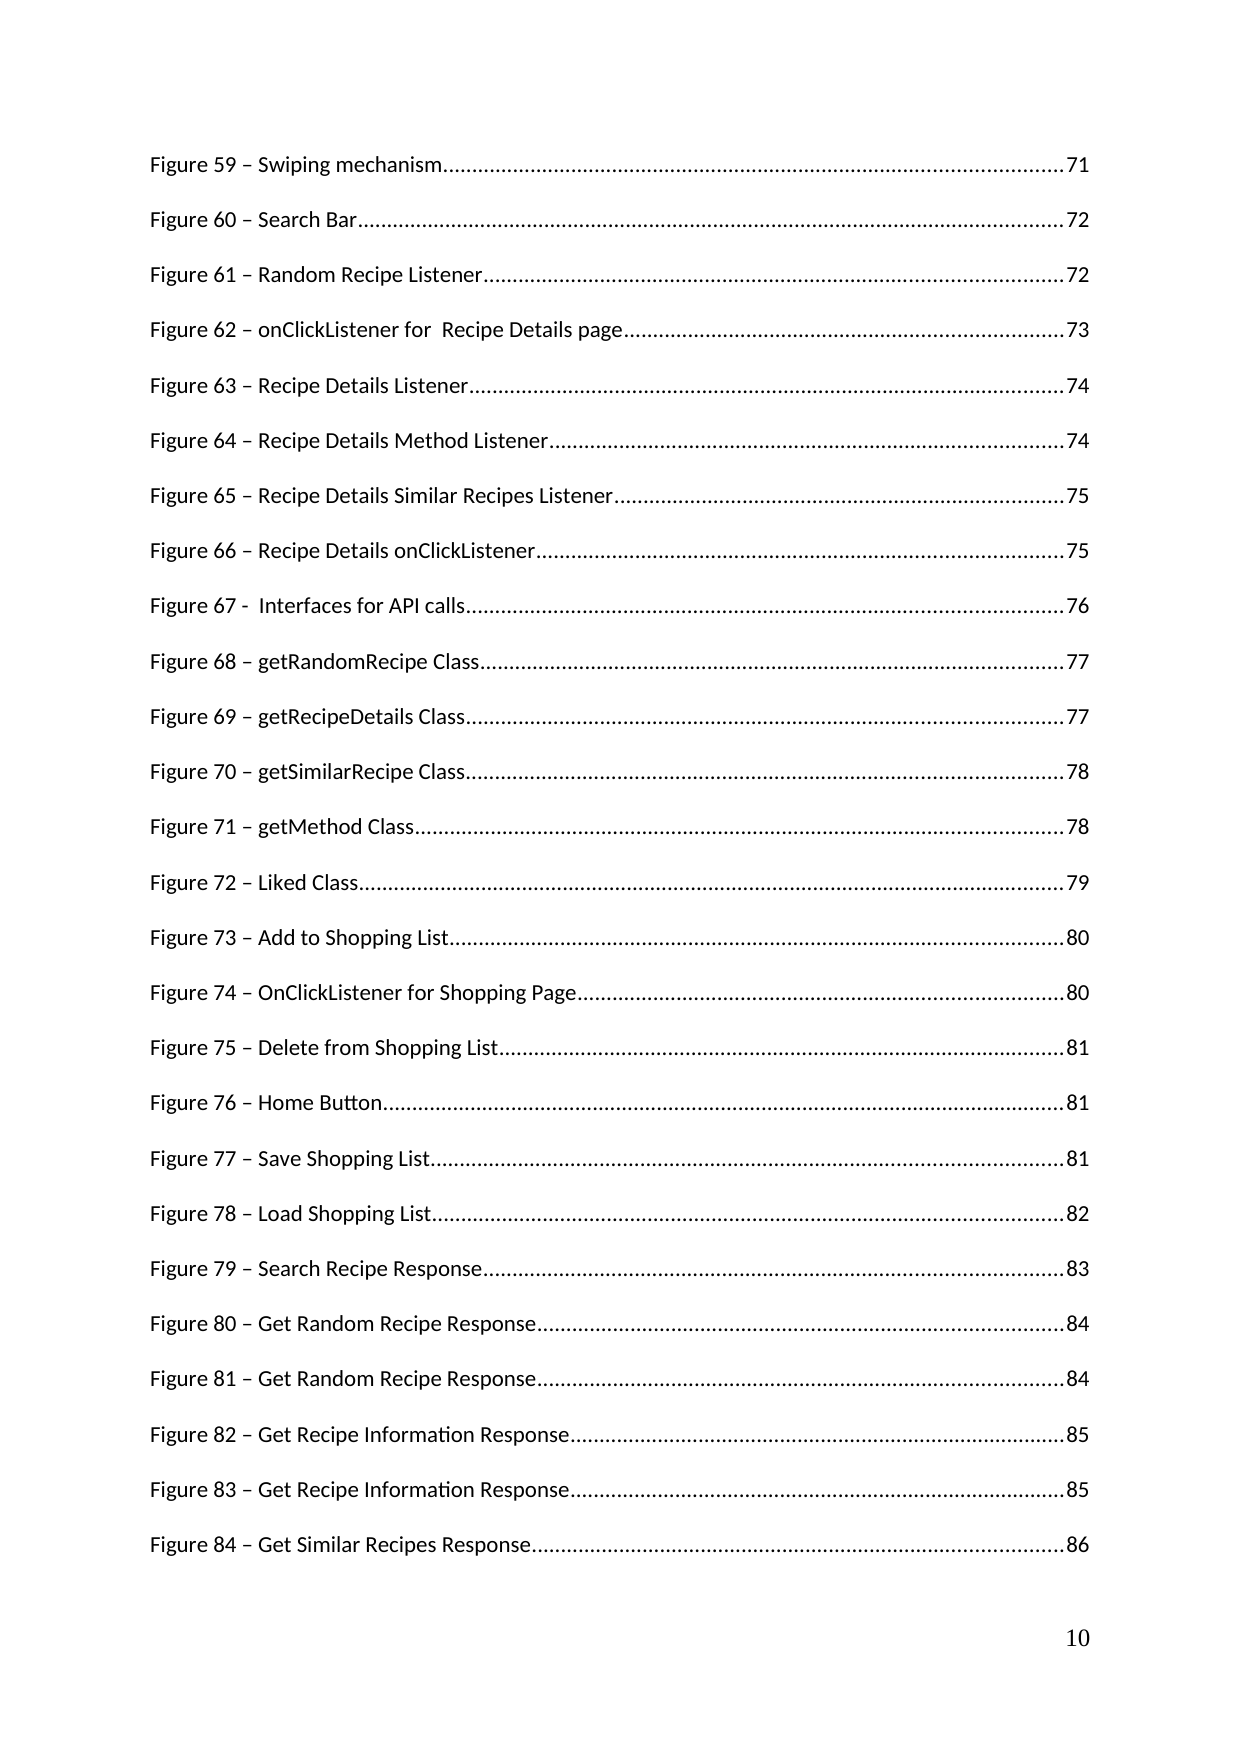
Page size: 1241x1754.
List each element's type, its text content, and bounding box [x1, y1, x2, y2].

text Figure 63 – Recipe Details Listener 74 [150, 371, 1090, 399]
text Figure 65 – Recipe Details Similar Recipes Listener 75 [150, 481, 1090, 509]
text Figure 82 – Get Recipe Information Response 85 [150, 1420, 1090, 1448]
text Figure 80 – Get Random Recipe Response 84 [150, 1309, 1090, 1337]
text Figure 69 – getRecipeDetails Class 77 [150, 702, 1090, 730]
text Figure 77 – Save Shopping List 81 [150, 1144, 1090, 1172]
text Figure 74 – OnClickListener for Shopping Page 80 [150, 978, 1090, 1006]
text Figure 66 – Recipe Details onClickListener 75 [150, 536, 1090, 564]
text Figure 84 – Get Similar Recipes Response 86 [150, 1530, 1090, 1558]
text Figure 67 - Interfaces for API calls 76 [150, 592, 1090, 620]
text Figure 75 – Delete from Shopping List 81 [150, 1033, 1090, 1061]
text Figure 76 – Home Button 81 [150, 1088, 1090, 1117]
text Figure 81 – Get Random Recipe Response 84 [150, 1364, 1090, 1393]
text Figure 61 – Random Recipe Listener 72 [150, 260, 1090, 288]
text Figure 70 – getSimilarRecipe Class 78 [150, 757, 1090, 785]
text Figure 72 – Liked Class 79 [150, 868, 1090, 896]
text Figure 62 – onClickListener for Recipe Details page 73 [150, 316, 1090, 344]
text Figure 78 – Load Shopping List 82 [150, 1199, 1090, 1227]
text Figure 71 – getMethod Class 78 [150, 812, 1090, 841]
text Figure 60 – Search Bar 72 [150, 205, 1090, 233]
text Figure 59 – Swiping mechanism 71 [150, 150, 1090, 178]
text Figure 79 – Search Recipe Response 83 [150, 1254, 1090, 1282]
text Figure 64 – Recipe Details Method Listener 74 [150, 426, 1090, 454]
text Figure 68 – getRandomRecipe Class 77 [150, 647, 1090, 675]
text Figure 73 – Add to Shopping List 80 [150, 923, 1090, 951]
text Figure 83 – Get Recipe Information Response 85 [150, 1475, 1090, 1503]
